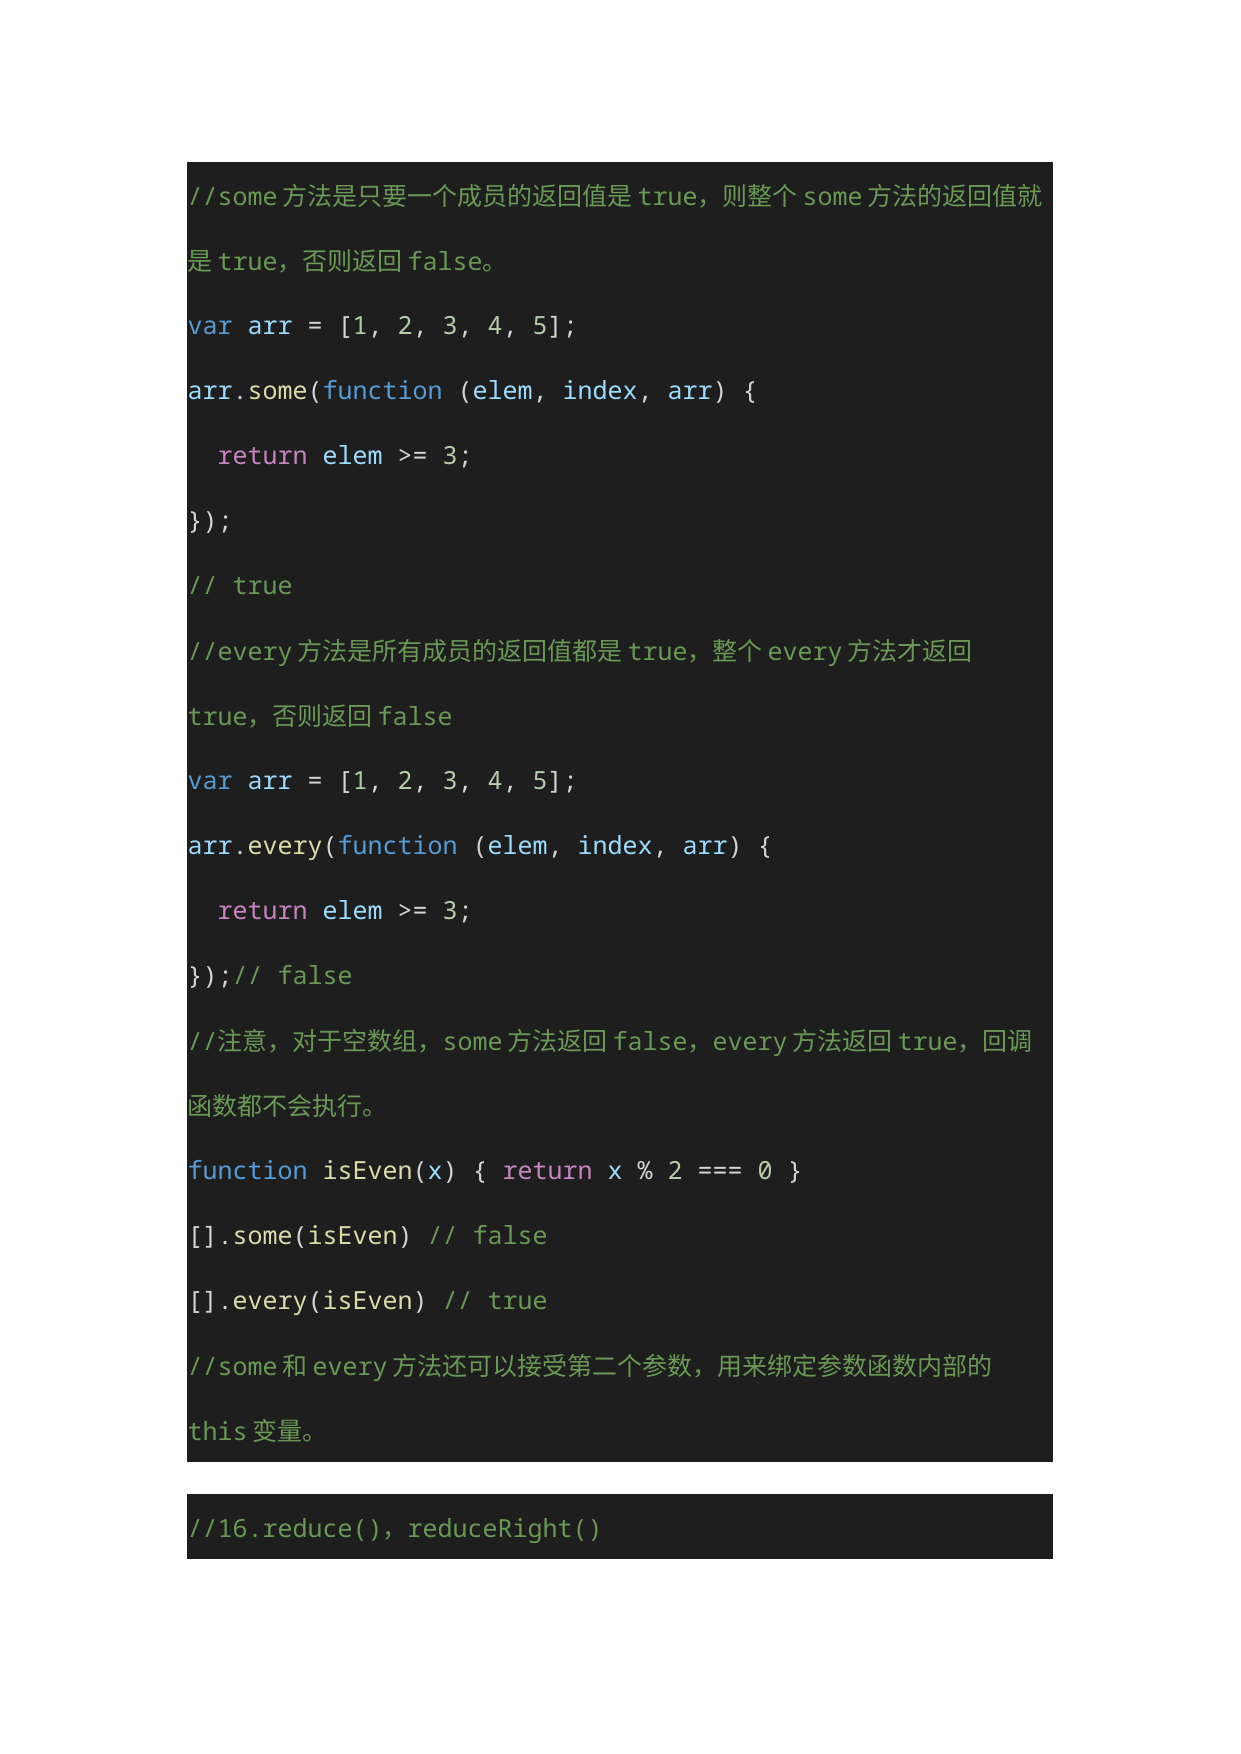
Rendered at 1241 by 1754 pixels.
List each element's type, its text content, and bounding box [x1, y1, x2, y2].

text //some方法是只要一个成员的返回值是true，则整个some方法的返回值就是true，否则返回false。 [187, 162, 1053, 292]
text var arr = [1, 2, 3, 4, 5]; [187, 292, 1053, 357]
text return elem >= 3; [187, 877, 1053, 942]
text });// false [187, 942, 1053, 1007]
text }); [187, 487, 1053, 552]
text arr.some(function (elem, index, arr) { [187, 357, 1053, 422]
text //注意，对于空数组，some方法返回false，every方法返回true，回调函数都不会执行。 [187, 1007, 1053, 1137]
text [].every(isEven) // true [187, 1267, 1053, 1332]
text return elem >= 3; [187, 422, 1053, 487]
text function isEven(x) { return x % 2 === 0 } [187, 1137, 1053, 1202]
text [].some(isEven) // false [187, 1202, 1053, 1267]
text //some和every方法还可以接受第二个参数，用来绑定参数函数内部的this变量。 [187, 1332, 1053, 1462]
text //16.reduce()，reduceRight() [187, 1494, 1053, 1559]
text var arr = [1, 2, 3, 4, 5]; [187, 747, 1053, 812]
text arr.every(function (elem, index, arr) { [187, 812, 1053, 877]
text //every方法是所有成员的返回值都是true，整个every方法才返回true，否则返回false [187, 617, 1053, 747]
text // true [187, 552, 1053, 617]
